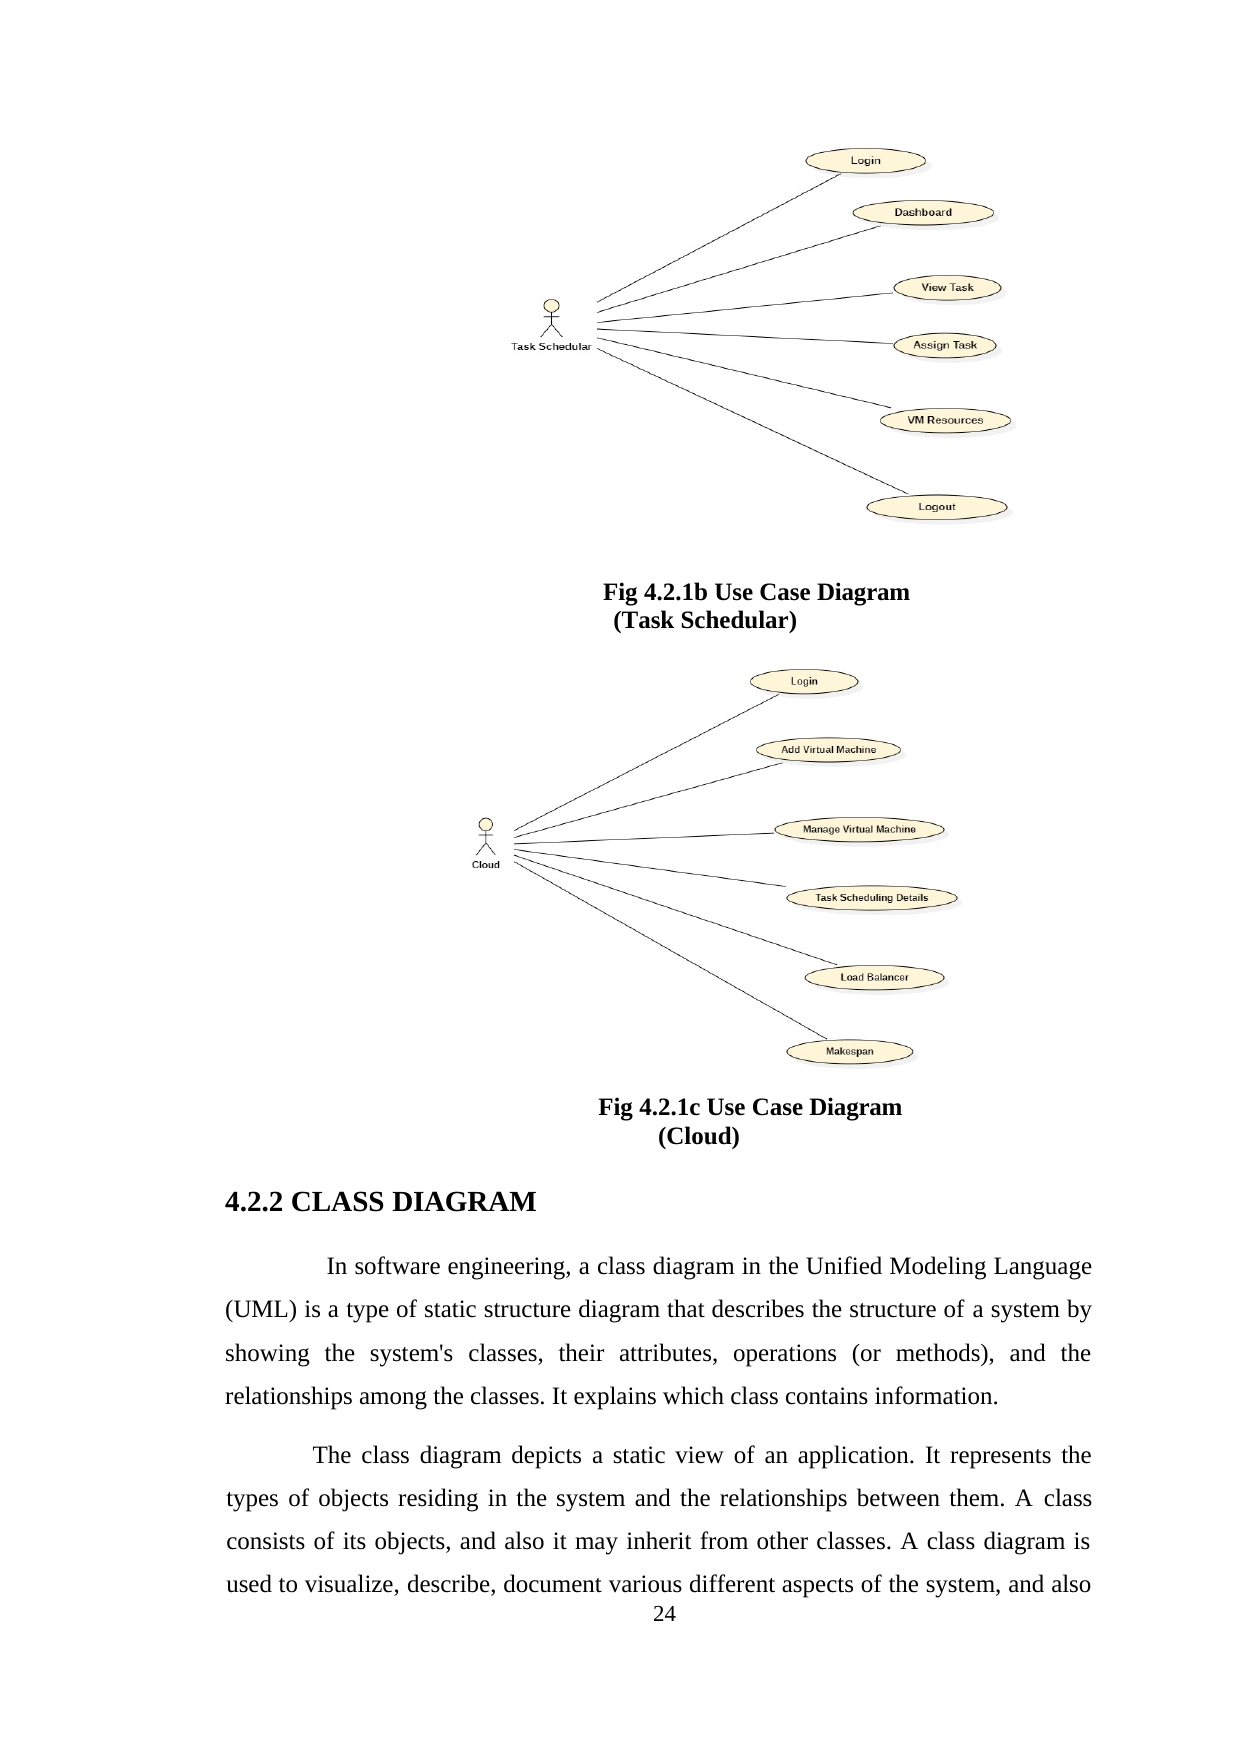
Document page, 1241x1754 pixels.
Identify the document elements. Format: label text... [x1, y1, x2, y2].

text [226, 1440, 1092, 1598]
text In software engineering, a class diagram in the Unified Modeling Language (UML) is a type of static structure diagram that describes the structure of a system by showing the system's classes, their attributes, operations (or methods), and the relationships among the classes. It explains which class contains information. [225, 1251, 1092, 1410]
picture [450, 662, 987, 1092]
text Fig 4.2.1c Use Case Diagram [263, 1092, 1138, 1121]
subtitle 4.2.2 CLASS DIAGRAM [225, 1184, 1152, 1218]
text (Task Schedular) [177, 605, 1152, 634]
text Fig 4.2.1b Use Case Diagram [263, 577, 1138, 605]
text (Cloud) [177, 1121, 1152, 1149]
picture [498, 141, 1044, 548]
